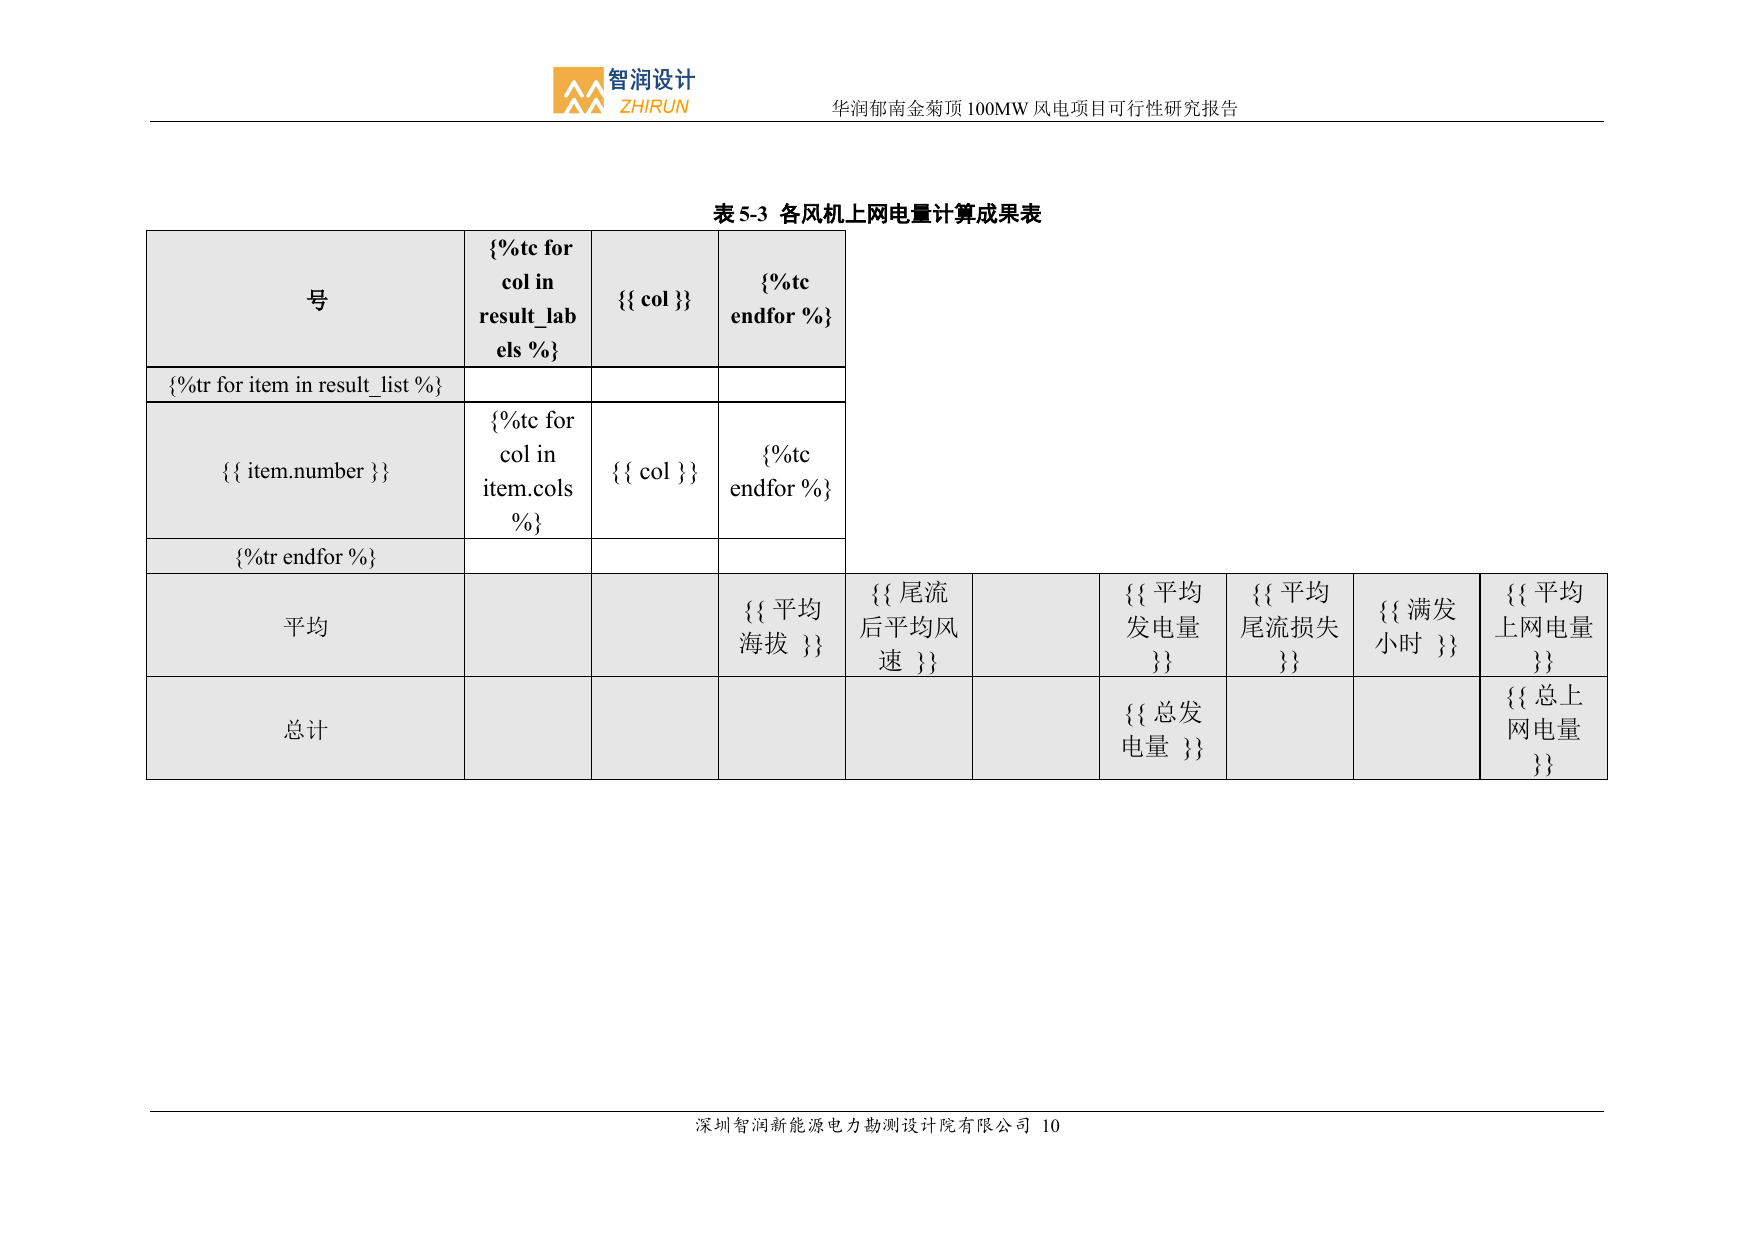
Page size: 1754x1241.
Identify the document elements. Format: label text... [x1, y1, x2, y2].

table_cell {{ 平均上网电量 }} [1481, 574, 1607, 676]
table_cell [719, 677, 845, 779]
table_cell [592, 574, 718, 676]
table_cell [719, 368, 845, 401]
table_header {%tc endfor %} [719, 231, 845, 366]
table_cell [1227, 677, 1353, 779]
table_cell {{ col }} [592, 403, 718, 538]
table_cell {%tc for col in item.cols%} [465, 403, 591, 538]
table_cell [846, 677, 972, 779]
table_cell {{ 总发电量 }} [1100, 677, 1226, 779]
table_cell {%tr endfor %} [147, 539, 464, 573]
table_header {{ col }} [592, 231, 718, 366]
table_cell [719, 539, 845, 573]
table_cell [465, 539, 591, 573]
table_cell 平均 [147, 574, 464, 676]
table_header {%tc for col in result_labels %} [465, 231, 591, 366]
table_cell {%tc endfor %} [719, 403, 845, 538]
picture [553, 65, 695, 115]
table_header 编号 [147, 231, 464, 366]
table_cell 总计 [147, 677, 464, 779]
table_cell {{ 尾流后平均风速 }} [846, 574, 972, 676]
text 表5-3 各风机上网电量计算成果表 [150, 196, 1604, 229]
table_cell {{ item.number }} [147, 403, 464, 538]
table_cell [592, 539, 718, 573]
table_cell {{ 平均海拔 }} [719, 574, 845, 676]
table_cell [465, 677, 591, 779]
table_cell [592, 368, 718, 401]
table_cell {%tr for item in result_list %} [147, 368, 464, 401]
table_cell [465, 368, 591, 401]
table_cell [973, 677, 1099, 779]
table_cell [1354, 677, 1479, 779]
table_cell {{ 总上网电量 }} [1481, 677, 1607, 779]
table_cell {{ 满发小时 }} [1354, 574, 1479, 676]
table_cell {{ 平均尾流损失 }} [1227, 574, 1353, 676]
table_cell [973, 574, 1099, 676]
table_cell [592, 677, 718, 779]
table_cell [465, 574, 591, 676]
table_cell {{ 平均发电量 }} [1100, 574, 1226, 676]
